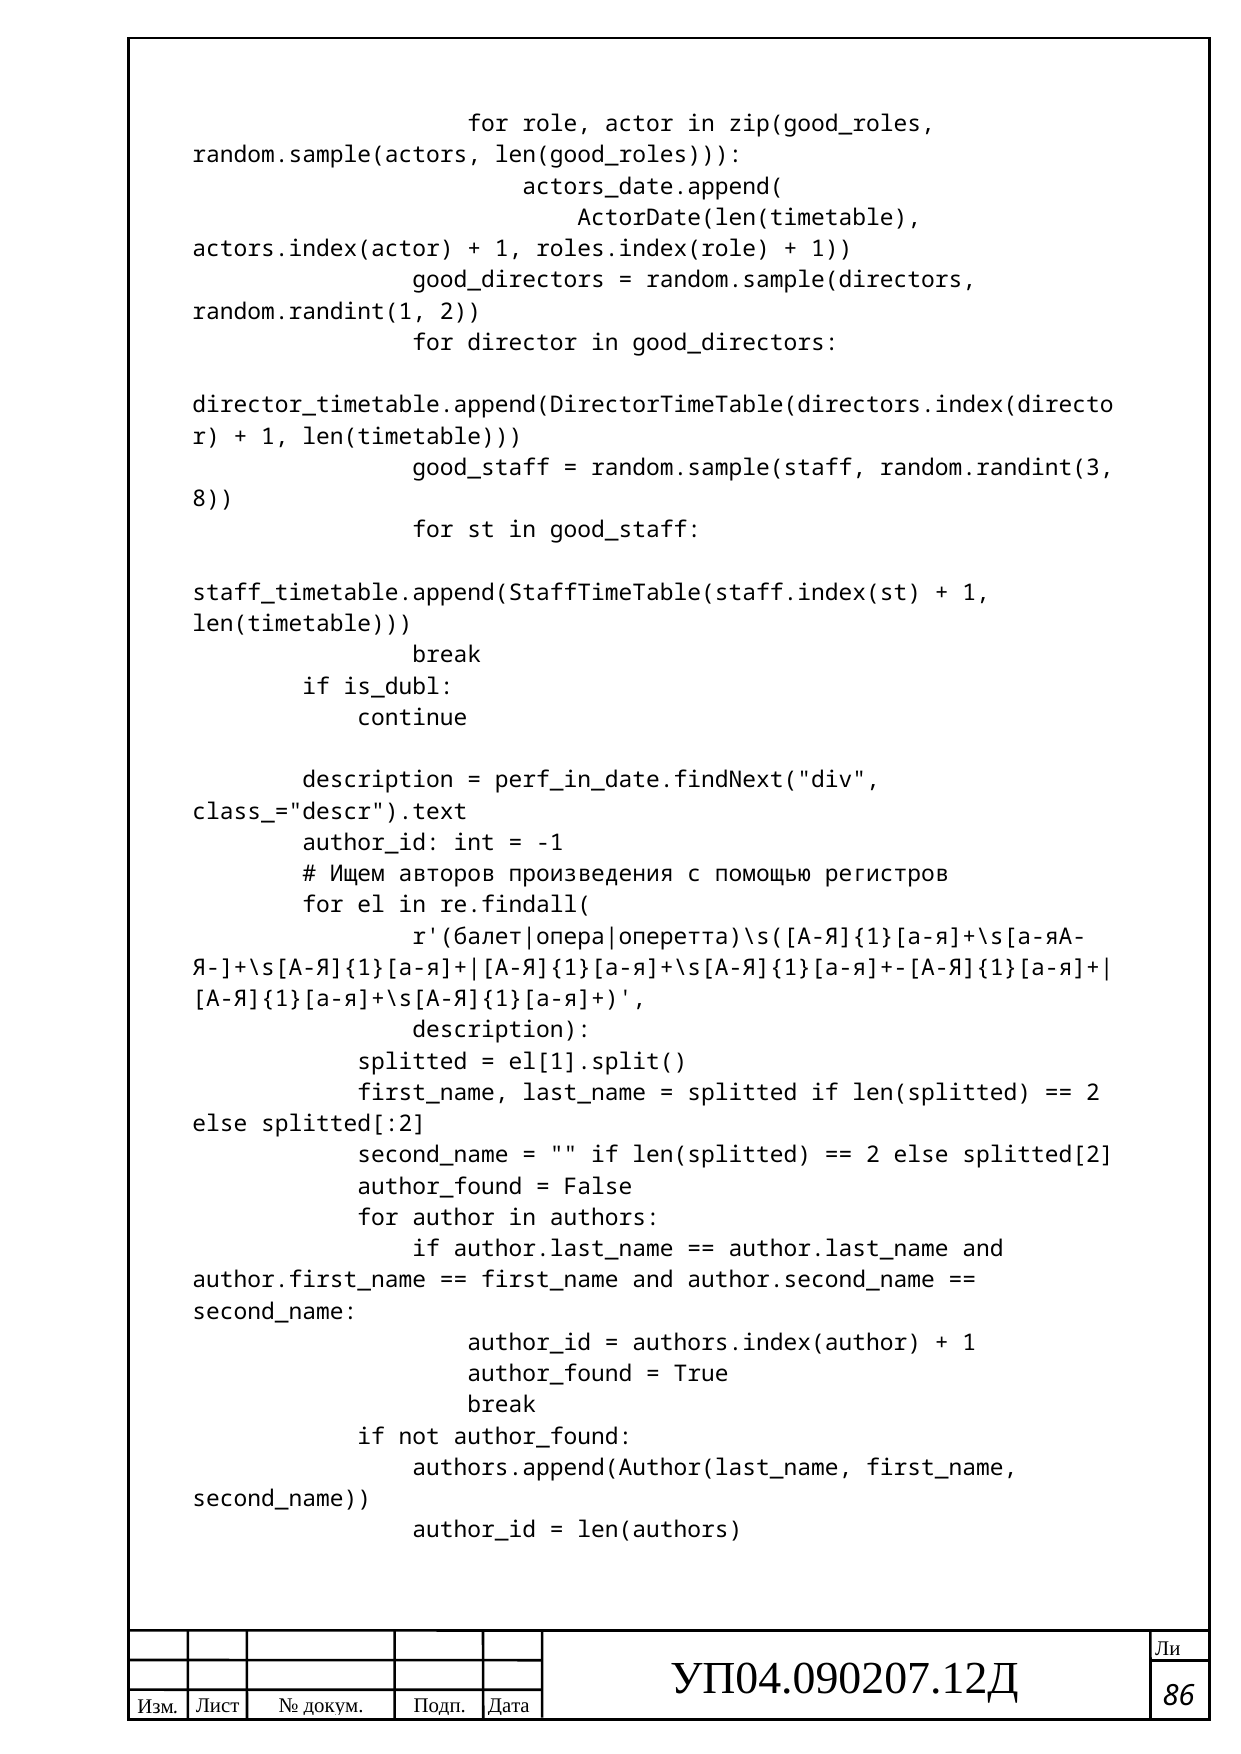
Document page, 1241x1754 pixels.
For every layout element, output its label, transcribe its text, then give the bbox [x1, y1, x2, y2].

text break [192, 638, 1122, 669]
text good_directors = random.sample(directors, random.randint(1, 2)) [192, 263, 1122, 326]
text author_id = authors.index(author) + 1 [192, 1326, 1122, 1357]
text description = perf_in_date.findNext("div", class_="descr").text [192, 763, 1122, 826]
text if is_dubl: [192, 669, 1122, 701]
text second_name = "" if len(splitted) == 2 else splitted[2] [192, 1138, 1122, 1169]
text author_id: int = -1 [192, 826, 1122, 857]
text # Ищем авторов произведения с помощью регистров [192, 857, 1122, 888]
text for st in good_staff: [192, 513, 1122, 544]
text author_id = len(authors) [192, 1513, 1122, 1544]
text for el in re.findall( [192, 888, 1122, 919]
text for author in authors: [192, 1201, 1122, 1232]
text description): [192, 1013, 1122, 1044]
text r'(балет|опера|оперетта)\s([А-Я]{1}[а-я]+\s[а-яА-Я-]+\s[А-Я]{1}[а-я]+|[А-Я]{1}[а-я]+\s[А-Я]{1}[а-я]+-[А-Я]{1}[а-я]+|[А-Я]{1}[а-я]+\s[А-Я]{1}[а-я]+)', [192, 919, 1122, 1013]
text if not author_found: [192, 1419, 1122, 1451]
text director_timetable.append(DirectorTimeTable(directors.index(director) + 1, len(timetable))) [192, 357, 1122, 451]
text staff_timetable.append(StaffTimeTable(staff.index(st) + 1, len(timetable))) [192, 544, 1122, 638]
text good_staff = random.sample(staff, random.randint(3, 8)) [192, 451, 1122, 513]
text author_found = False [192, 1169, 1122, 1201]
text actors_date.append( [192, 169, 1122, 201]
text break [192, 1388, 1122, 1419]
text for director in good_directors: [192, 326, 1122, 357]
text first_name, last_name = splitted if len(splitted) == 2 else splitted[:2] [192, 1076, 1122, 1138]
text for role, actor in zip(good_roles, random.sample(actors, len(good_roles))): [192, 107, 1122, 169]
text if author.last_name == author.last_name and author.first_name == first_name and author.second_name == second_name: [192, 1232, 1122, 1326]
text splitted = el[1].split() [192, 1044, 1122, 1076]
text authors.append(Author(last_name, first_name, second_name)) [192, 1451, 1122, 1513]
text author_found = True [192, 1357, 1122, 1388]
text ActorDate(len(timetable), actors.index(actor) + 1, roles.index(role) + 1)) [192, 201, 1122, 263]
text continue [192, 701, 1122, 732]
